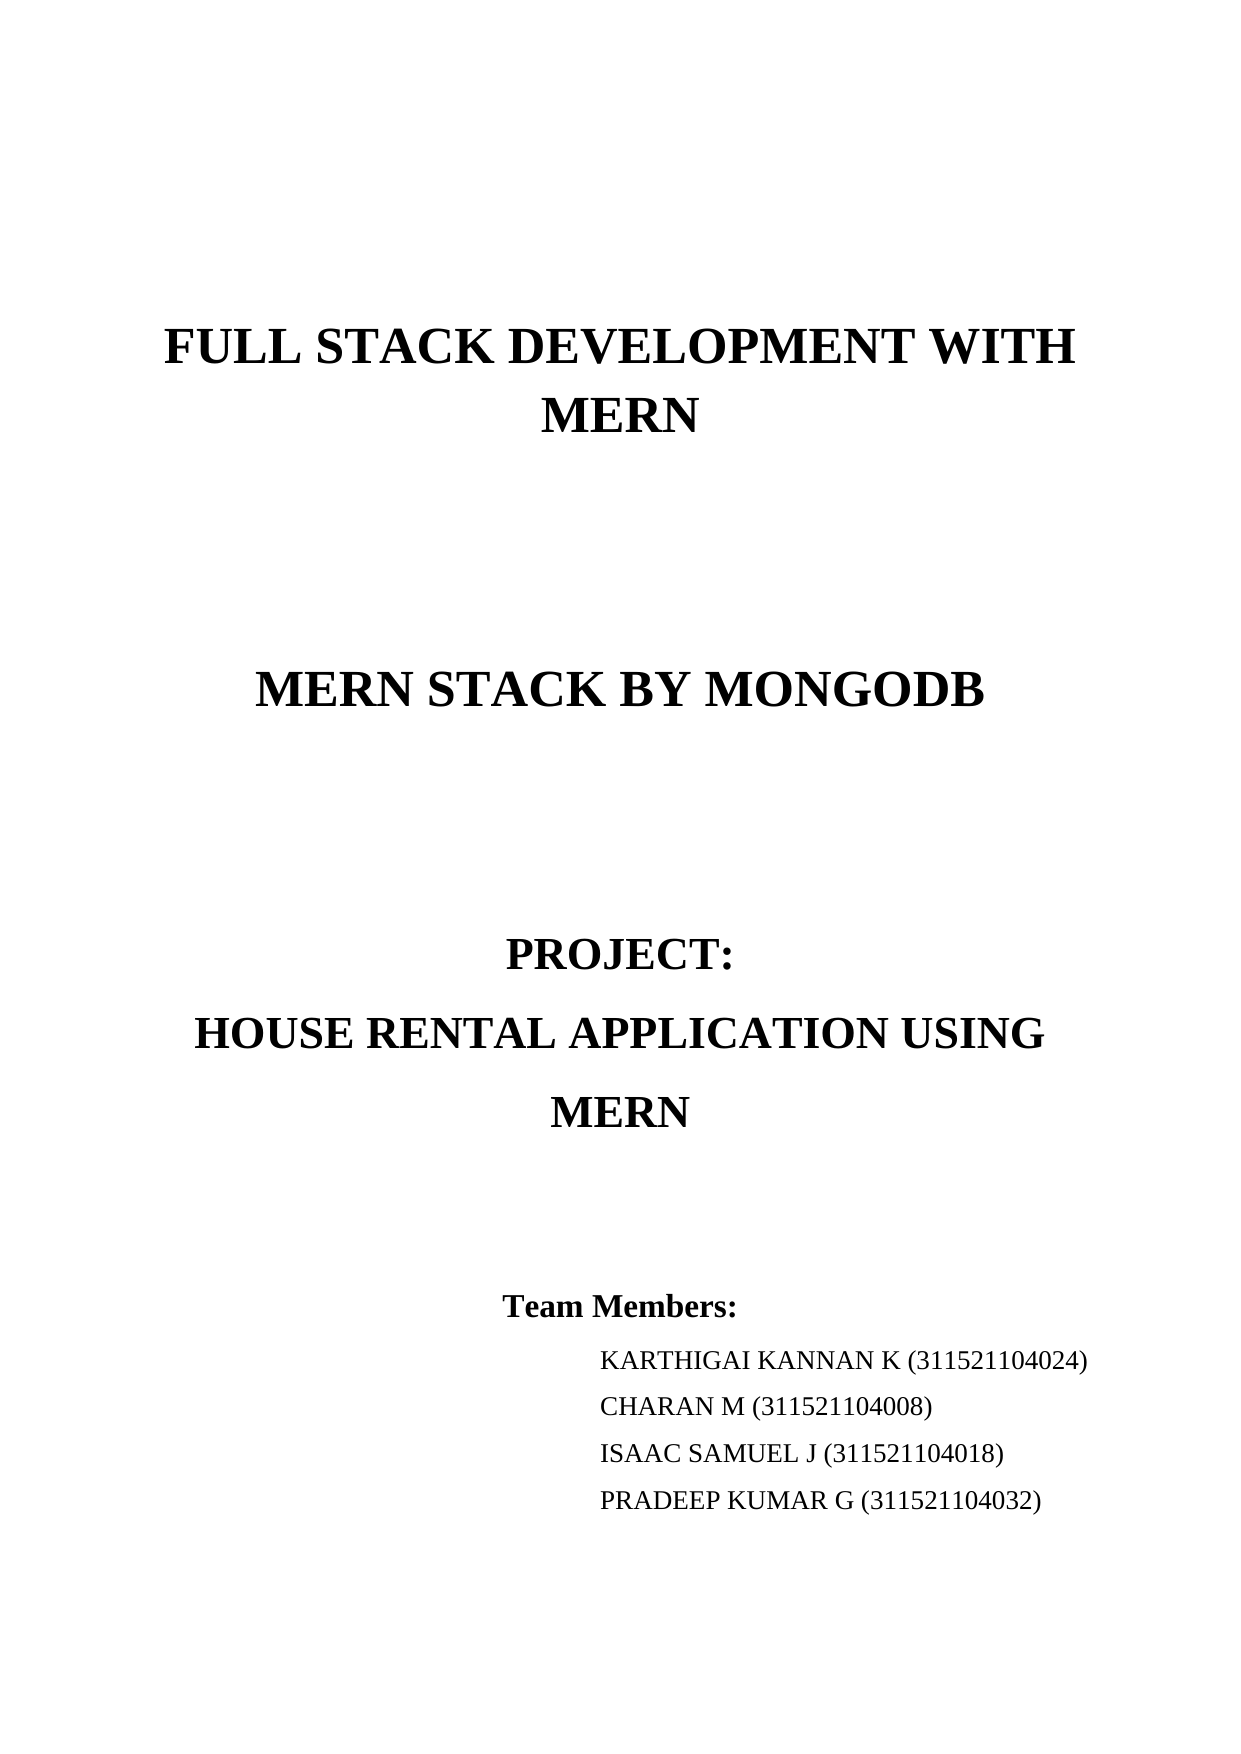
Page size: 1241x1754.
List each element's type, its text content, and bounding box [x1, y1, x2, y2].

text KARTHIGAI KANNAN K (311521104024) [600, 1344, 1090, 1375]
text Team Members: [150, 1286, 1090, 1325]
text FULL STACK DEVELOPMENT WITH MERN [150, 315, 1090, 444]
text HOUSE RENTAL APPLICATION USING MERN [150, 1006, 1090, 1138]
text PRADEEP KUMAR G (311521104032) [600, 1484, 1090, 1515]
text CHARAN M (311521104008) [600, 1391, 1090, 1422]
text MERN STACK BY MONGODB [150, 658, 1090, 717]
text ISAAC SAMUEL J (311521104018) [600, 1437, 1090, 1468]
text PROJECT: [150, 927, 1090, 980]
